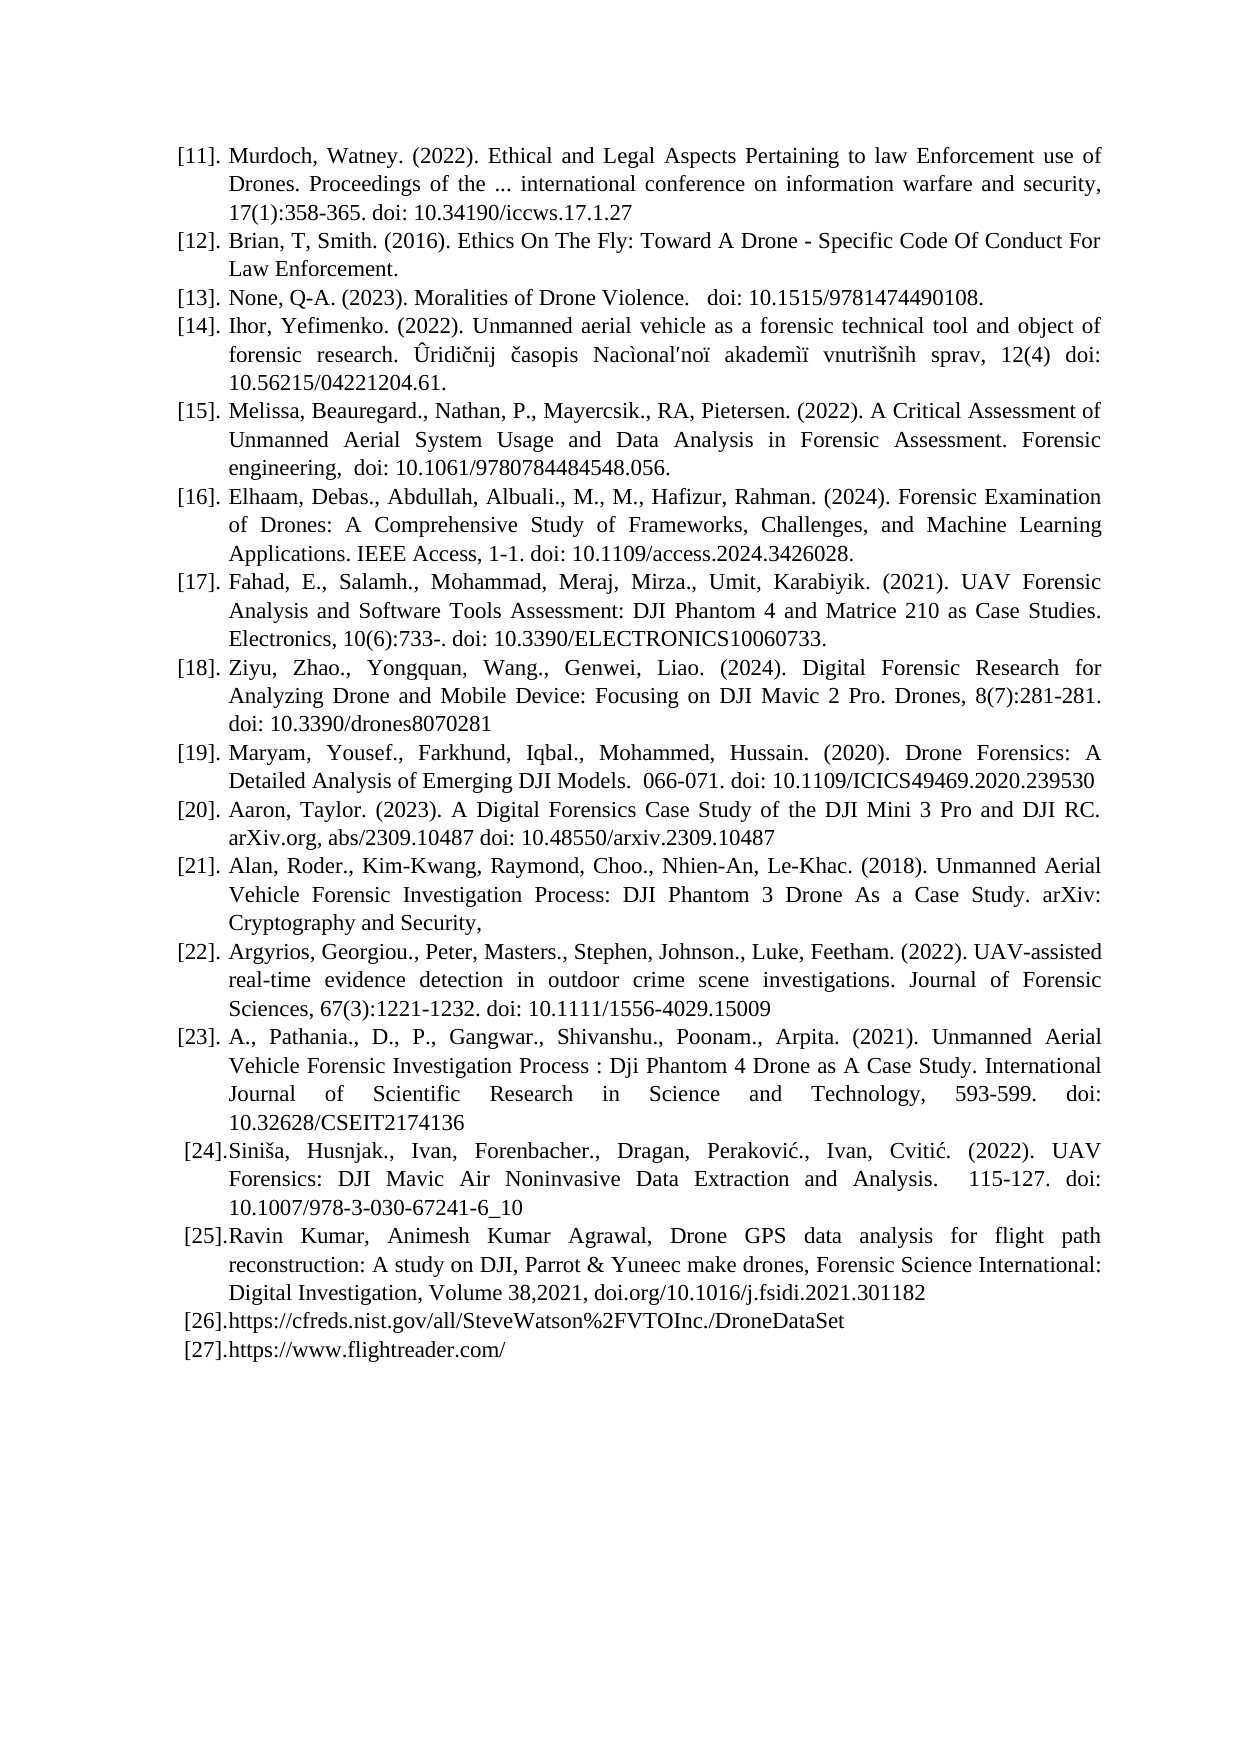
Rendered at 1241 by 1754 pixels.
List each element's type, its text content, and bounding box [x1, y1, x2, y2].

list Ravin Kumar, Animesh Kumar Agrawal, Drone GPS data analysis for flight path reconstruction: A study on DJI, Parrot & Yuneec make drones, Forensic Science International: Digital Investigation, Volume 38,2021, doi.org/10.1016/j.fsidi.2021.301182 [184, 1222, 1103, 1306]
list Argyrios, Georgiou., Peter, Masters., Stephen, Johnson., Luke, Feetham. (2022). UAV‐assisted real‐time evidence detection in outdoor crime scene investigations. Journal of Forensic Sciences, 67(3):1221-1232. doi: 10.1111/1556-4029.15009 [177, 938, 1103, 1021]
list Melissa, Beauregard., Nathan, P., Mayercsik., RA, Pietersen. (2022). A Critical Assessment of Unmanned Aerial System Usage and Data Analysis in Forensic Assessment. Forensic engineering, doi: 10.1061/9780784484548.056. [177, 398, 1103, 481]
list Siniša, Husnjak., Ivan, Forenbacher., Dragan, Peraković., Ivan, Cvitić. (2022). UAV Forensics: DJI Mavic Air Noninvasive Data Extraction and Analysis. 115-127. doi: 10.1007/978-3-030-67241-6_10 [184, 1137, 1103, 1220]
list Alan, Roder., Kim-Kwang, Raymond, Choo., Nhien-An, Le-Khac. (2018). Unmanned Aerial Vehicle Forensic Investigation Process: DJI Phantom 3 Drone As a Case Study. arXiv: Cryptography and Security, [177, 853, 1103, 936]
list Aaron, Taylor. (2023). A Digital Forensics Case Study of the DJI Mini 3 Pro and DJI RC. arXiv.org, abs/2309.10487 doi: 10.48550/arxiv.2309.10487 [177, 796, 1103, 851]
list Ihor, Yefimenko. (2022). Unmanned aerial vehicle as a forensic technical tool and object of forensic research. Ûridičnij časopis Nacìonalʹnoï akademìï vnutrìšnìh sprav, 12(4) doi: 10.56215/04221204.61. [177, 312, 1103, 396]
list Ziyu, Zhao., Yongquan, Wang., Genwei, Liao. (2024). Digital Forensic Research for Analyzing Drone and Mobile Device: Focusing on DJI Mavic 2 Pro. Drones, 8(7):281-281. doi: 10.3390/drones8070281 [177, 653, 1103, 737]
list https://cfreds.nist.gov/all/SteveWatson%2FVTOInc./DroneDataSet [184, 1308, 1103, 1334]
list Maryam, Yousef., Farkhund, Iqbal., Mohammed, Hussain. (2020). Drone Forensics: A Detailed Analysis of Emerging DJI Models. 066-071. doi: 10.1109/ICICS49469.2020.239530 [177, 739, 1103, 794]
list https://www.flightreader.com/ [184, 1336, 1103, 1362]
list Murdoch, Watney. (2022). Ethical and Legal Aspects Pertaining to law Enforcement use of Drones. Proceedings of the ... international conference on information warfare and security, 17(1):358-365. doi: 10.34190/iccws.17.1.27 [177, 142, 1103, 225]
list Fahad, E., Salamh., Mohammad, Meraj, Mirza., Umit, Karabiyik. (2021). UAV Forensic Analysis and Software Tools Assessment: DJI Phantom 4 and Matrice 210 as Case Studies. Electronics, 10(6):733-. doi: 10.3390/ELECTRONICS10060733. [177, 568, 1103, 651]
list Brian, T, Smith. (2016). Ethics On The Fly: Toward A Drone - Specific Code Of Conduct For Law Enforcement. [177, 227, 1103, 282]
list A., Pathania., D., P., Gangwar., Shivanshu., Poonam., Arpita. (2021). Unmanned Aerial Vehicle Forensic Investigation Process : Dji Phantom 4 Drone as A Case Study. International Journal of Scientific Research in Science and Technology, 593-599. doi: 10.32628/CSEIT2174136 [177, 1023, 1103, 1135]
list None, Q-A. (2023). Moralities of Drone Violence. doi: 10.1515/9781474490108. [177, 284, 1103, 310]
list Elhaam, Debas., Abdullah, Albuali., M., M., Hafizur, Rahman. (2024). Forensic Examination of Drones: A Comprehensive Study of Frameworks, Challenges, and Machine Learning Applications. IEEE Access, 1-1. doi: 10.1109/access.2024.3426028. [177, 483, 1103, 566]
